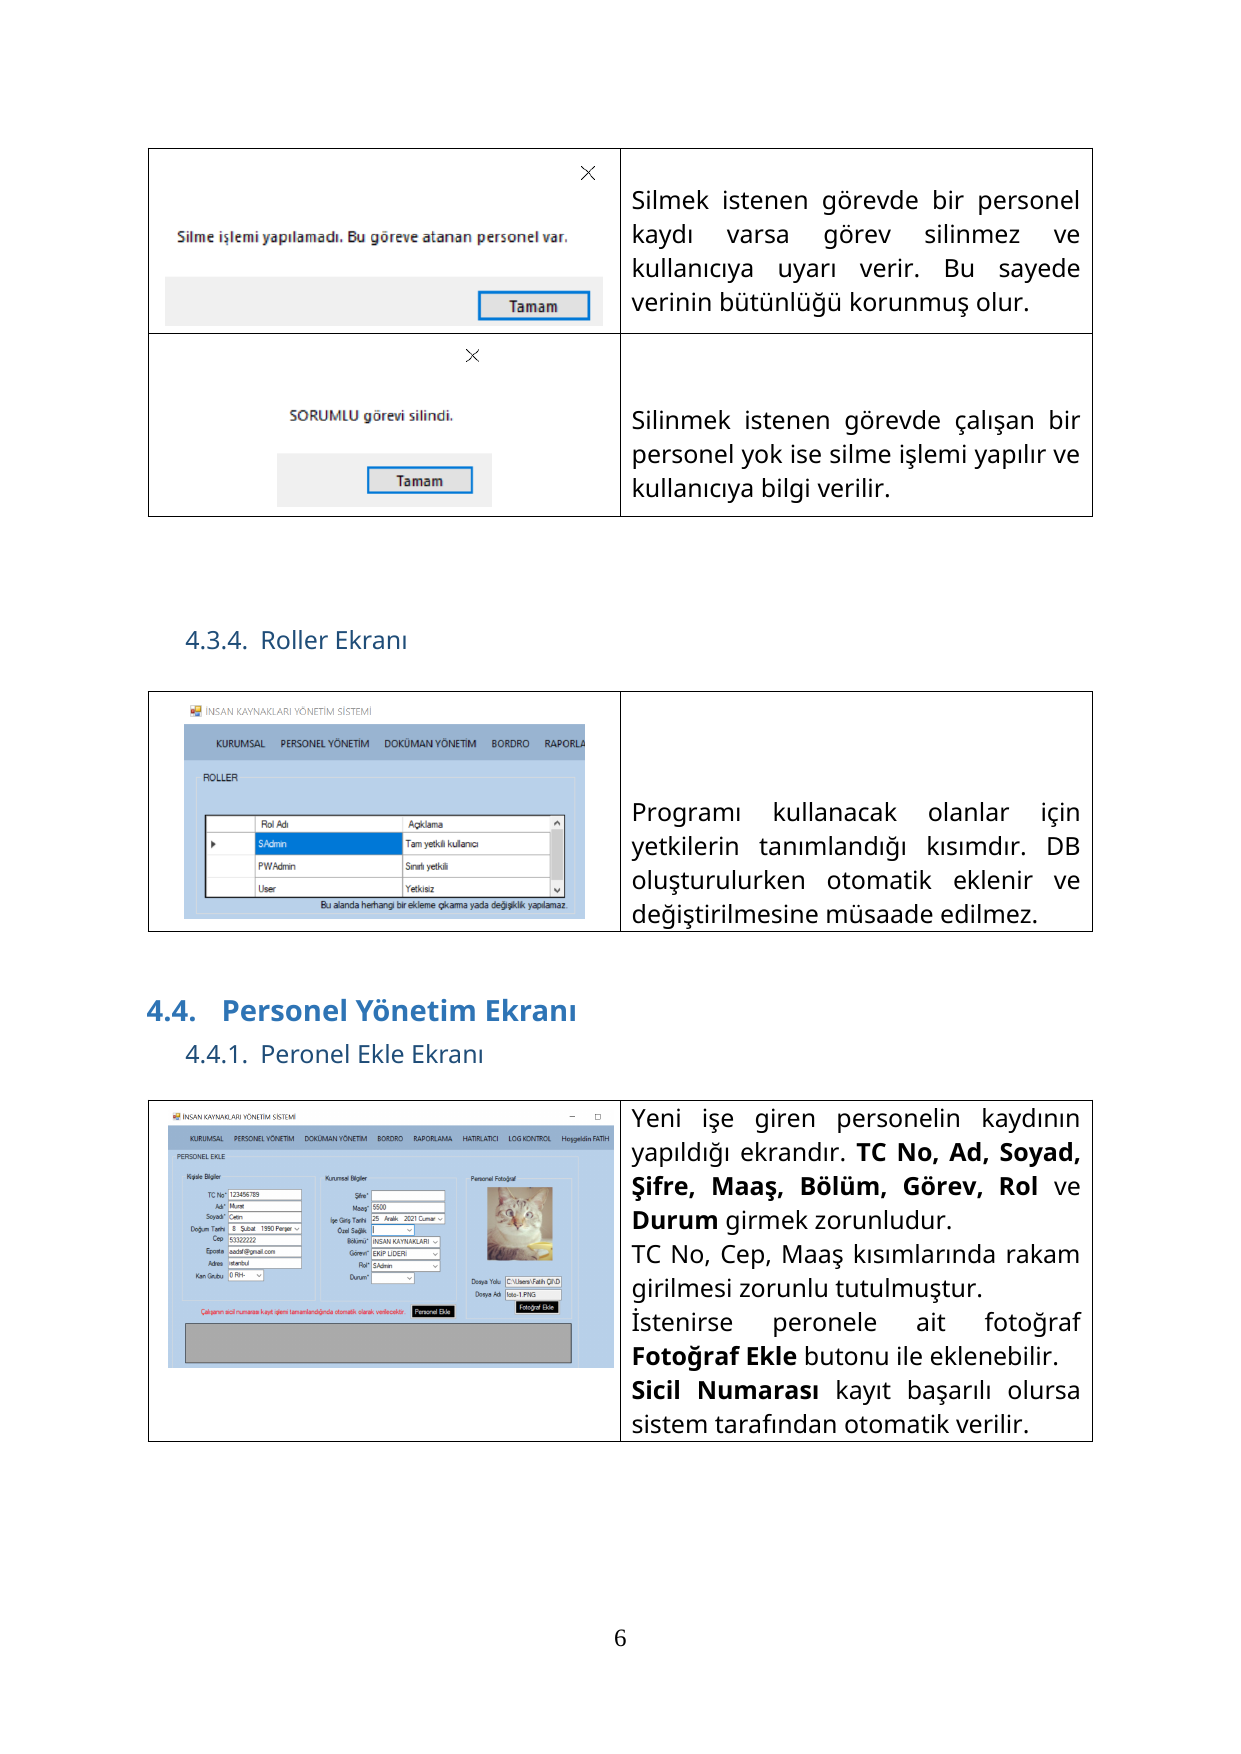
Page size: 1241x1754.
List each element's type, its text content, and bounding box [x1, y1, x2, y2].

table_cell Silinmek istenen görevde çalışan bir personel yok ise silme işlemi yapılır ve kullanıcıya bilgi verilir. [621, 334, 1092, 516]
picture [165, 157, 603, 326]
table_header [149, 1101, 620, 1441]
table_cell [149, 334, 620, 516]
table_header [149, 692, 620, 931]
subtitle Peronel Ekle Ekranı [185, 1037, 1093, 1071]
table_header Yeni işe giren personelin kaydının yapıldığı ekrandır. TC No, Ad, Soyad, Şifre, Maaş, Bölüm, Görev, Rol ve Durum girmek zorunludur. TC No, Cep, Maaş kısımlarında rakam girilmesi zorunlu tutulmuştur. İstenirse peronele ait fotoğraf Fotoğraf Ekle butonu ile eklenebilir. Sicil Numarası kayıt başarılı olursa sistem tarafından otomatik verilir. [621, 1101, 1092, 1441]
picture [277, 340, 492, 507]
table_header Programı kullanacak olanlar için yetkilerin tanımlandığı kısımdır. DB oluşturulurken otomatik eklenir ve değiştirilmesine müsaade edilmez. [621, 692, 1092, 931]
table_cell Silmek istenen görevde bir personel kaydı varsa görev silinmez ve kullanıcıya uyarı verir. Bu sayede verinin bütünlüğü korunmuş olur. [621, 149, 1092, 333]
subtitle Personel Yönetim Ekranı [146, 991, 1093, 1030]
picture [168, 1109, 614, 1368]
picture [184, 701, 585, 919]
subtitle Roller Ekranı [185, 623, 1093, 657]
table_cell [149, 149, 620, 333]
